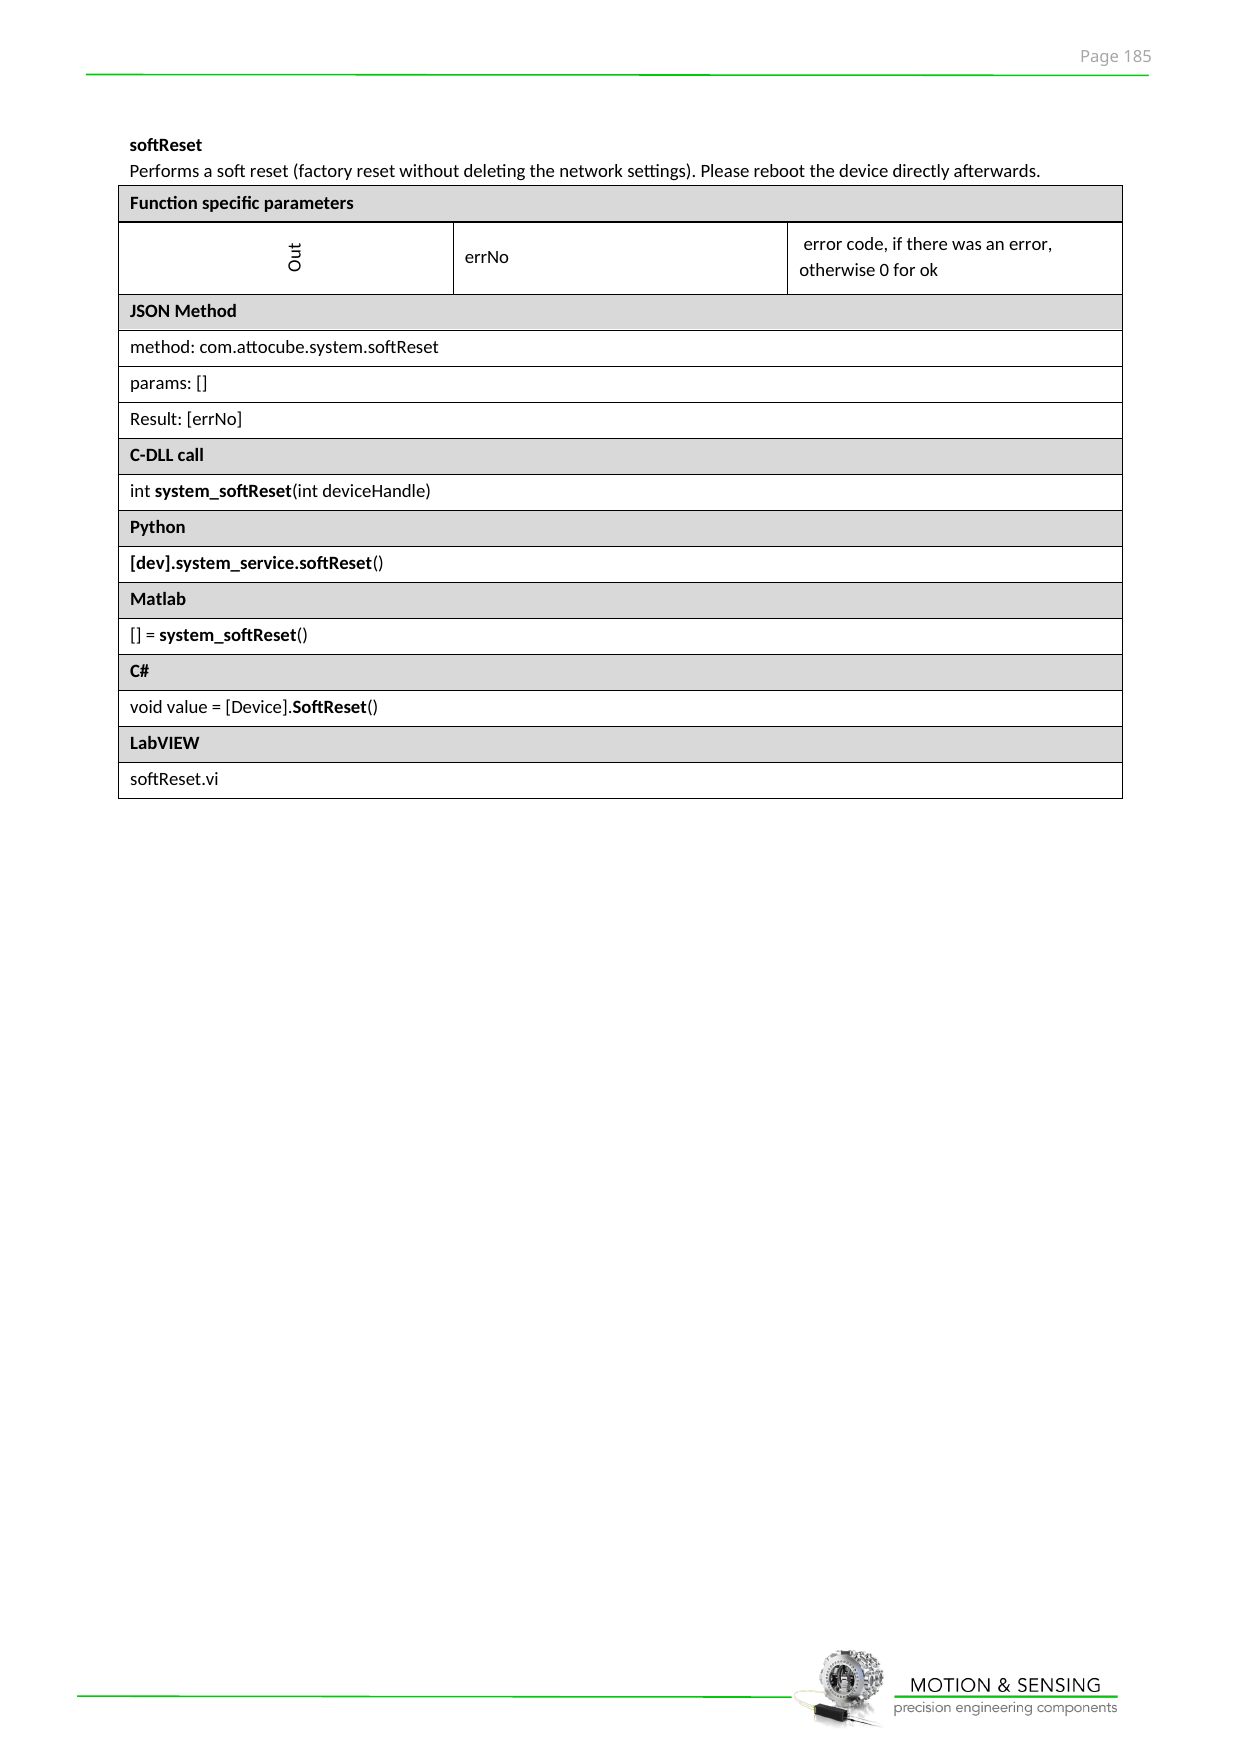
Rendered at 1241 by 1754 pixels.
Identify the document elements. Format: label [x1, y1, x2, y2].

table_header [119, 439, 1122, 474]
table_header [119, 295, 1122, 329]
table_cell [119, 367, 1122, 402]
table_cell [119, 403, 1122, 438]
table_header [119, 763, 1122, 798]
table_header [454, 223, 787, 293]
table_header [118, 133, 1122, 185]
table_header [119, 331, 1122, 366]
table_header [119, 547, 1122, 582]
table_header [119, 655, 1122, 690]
picture [789, 1632, 1129, 1744]
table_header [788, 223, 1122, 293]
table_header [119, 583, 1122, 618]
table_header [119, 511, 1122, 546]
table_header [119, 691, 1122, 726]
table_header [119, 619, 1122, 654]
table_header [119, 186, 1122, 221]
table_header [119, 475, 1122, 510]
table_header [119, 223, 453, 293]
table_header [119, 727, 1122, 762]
